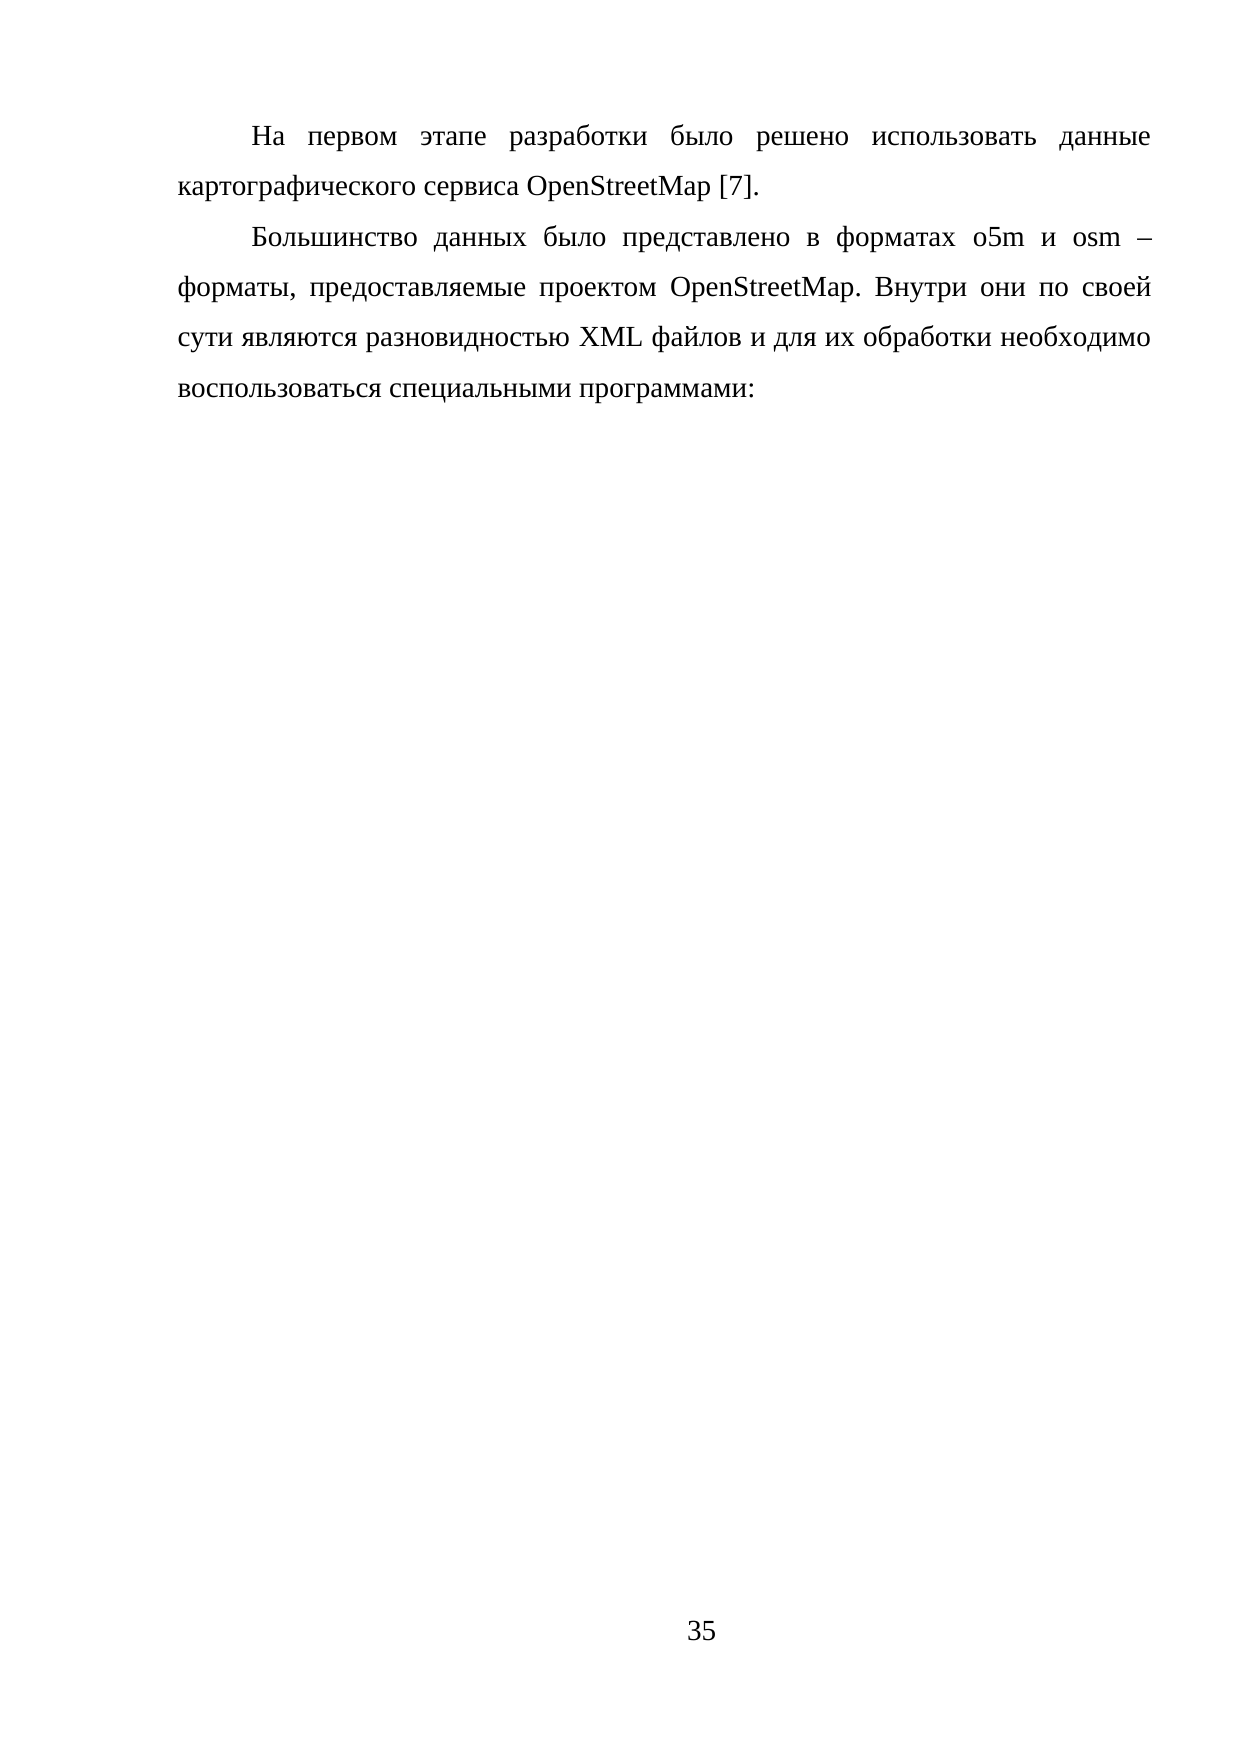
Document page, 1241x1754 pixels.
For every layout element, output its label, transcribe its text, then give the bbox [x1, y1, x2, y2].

text На первом этапе разработки было решено использовать данные картографического сервиса OpenStreetMap [7]. [177, 118, 1152, 202]
text Большинство данных было представлено в форматах o5m и osm – форматы, предоставляемые проектом OpenStreetMap. Внутри они по своей сути являются разновидностью XML файлов и для их обработки необходимо воспользоваться специальными программами: [177, 219, 1152, 403]
